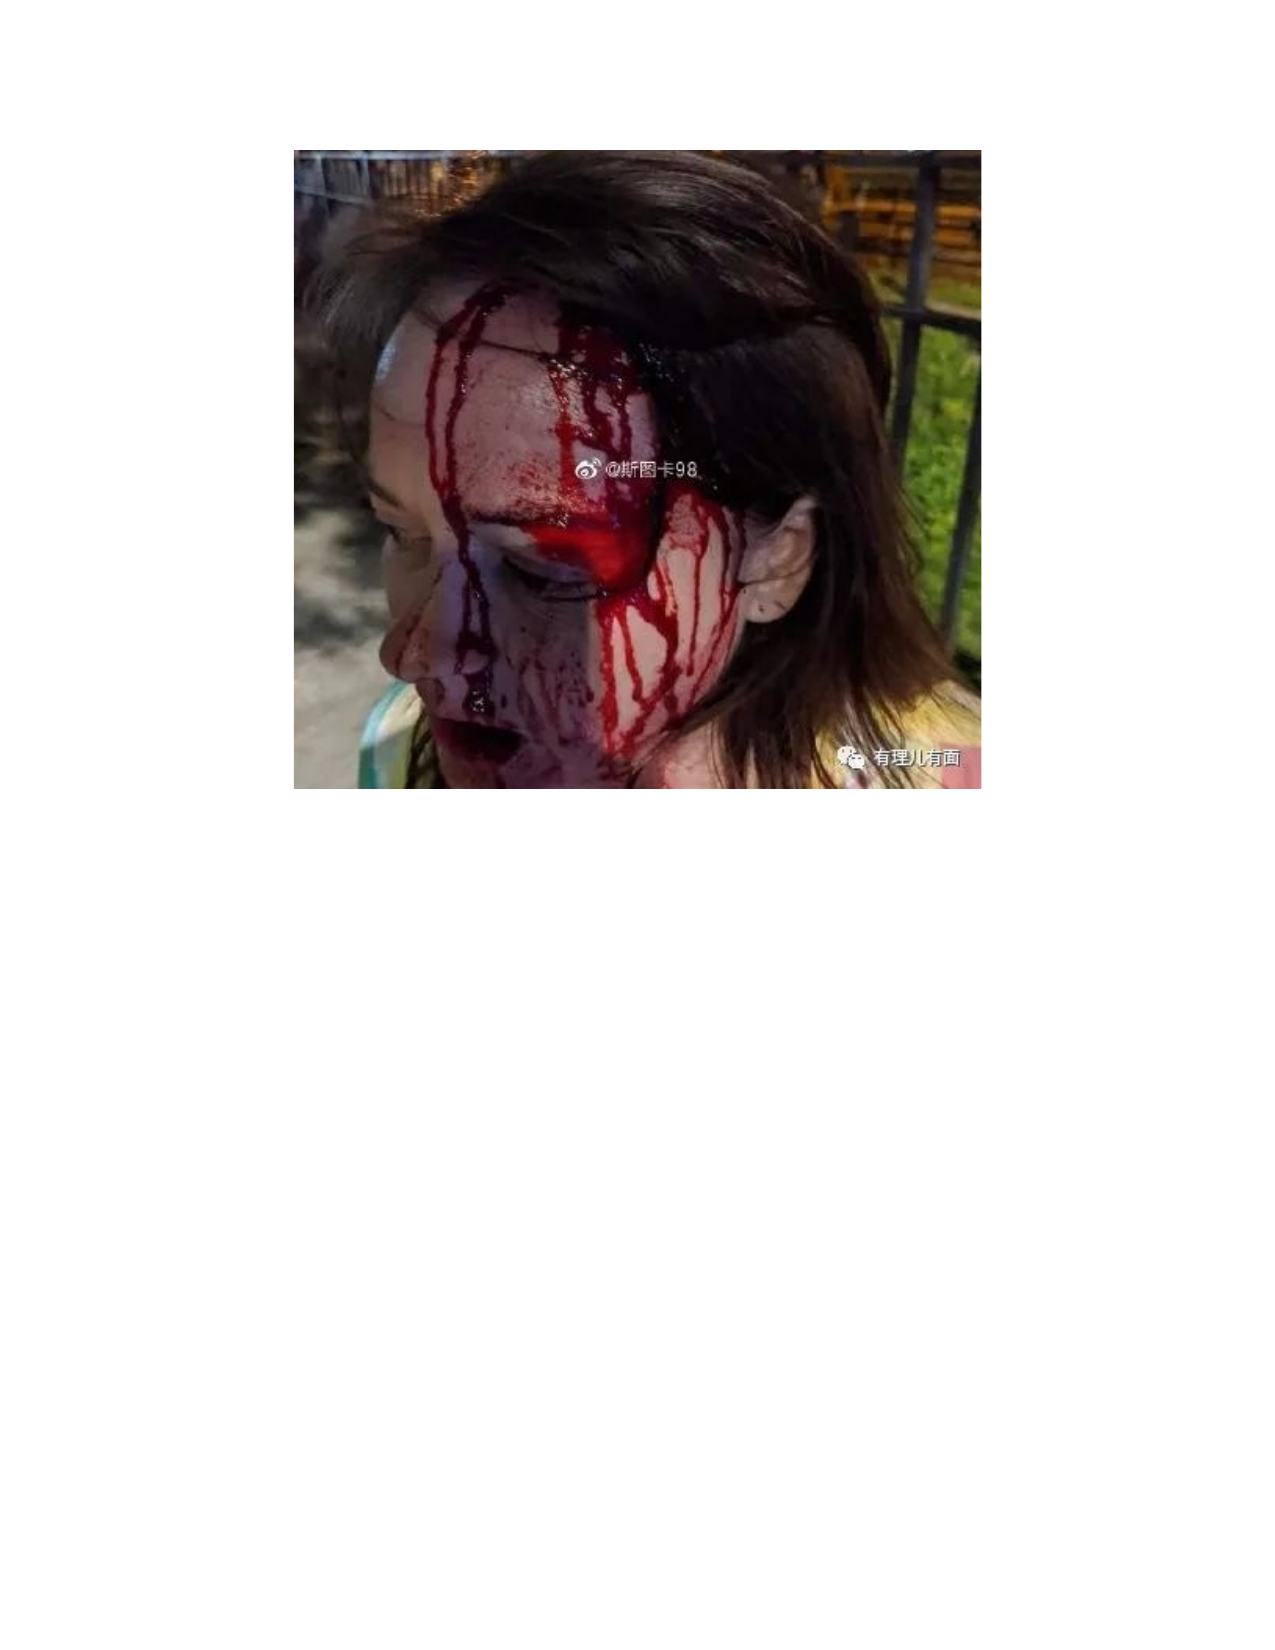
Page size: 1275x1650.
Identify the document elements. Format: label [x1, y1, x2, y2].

picture [293, 150, 982, 789]
